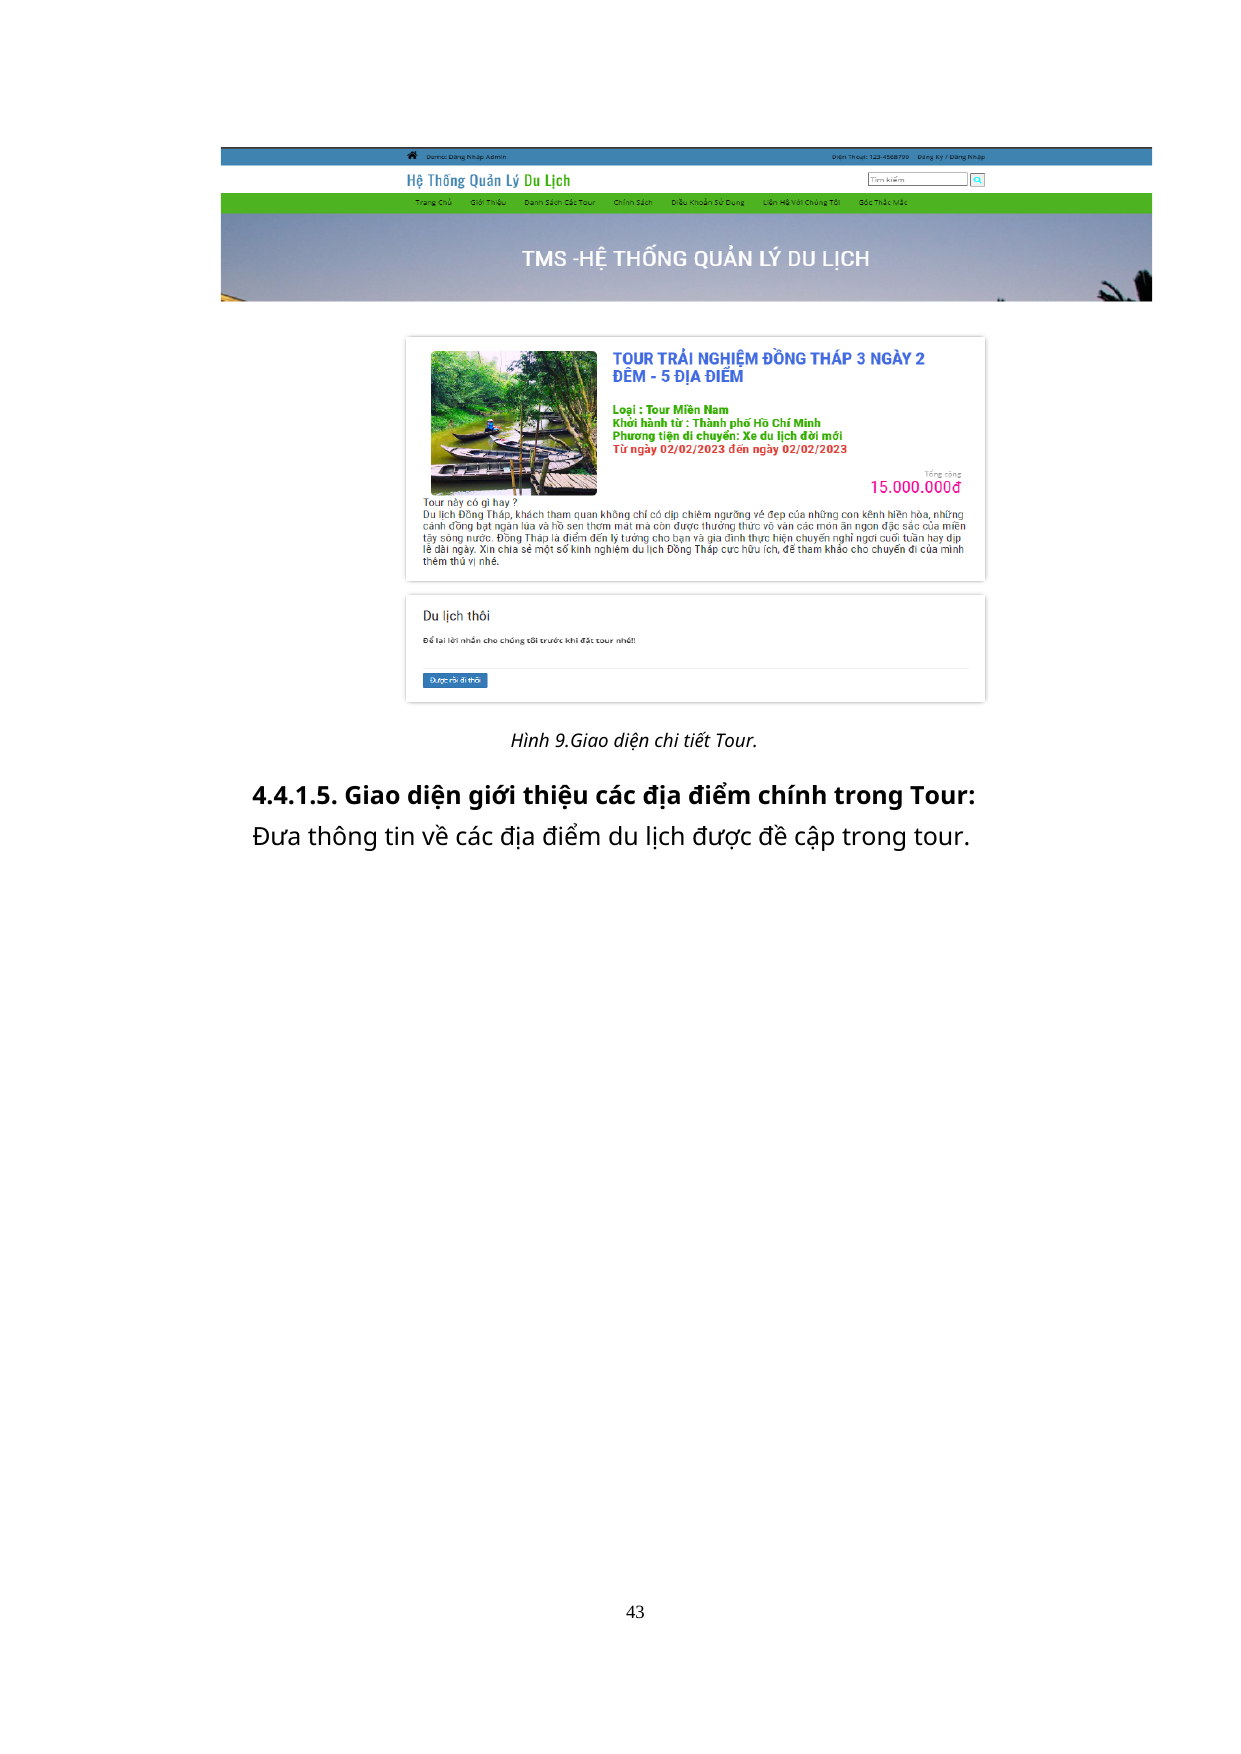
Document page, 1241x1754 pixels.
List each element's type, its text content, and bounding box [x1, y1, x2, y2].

text Đưa thông tin về các địa điểm du lịch được đề cập trong tour. [177, 819, 1093, 853]
subtitle Giao diện giới thiệu các địa điểm chính trong Tour: [252, 778, 1093, 812]
picture [220, 147, 1153, 709]
text Hình 9.Giao diện chi tiết Tour. [177, 727, 1093, 753]
